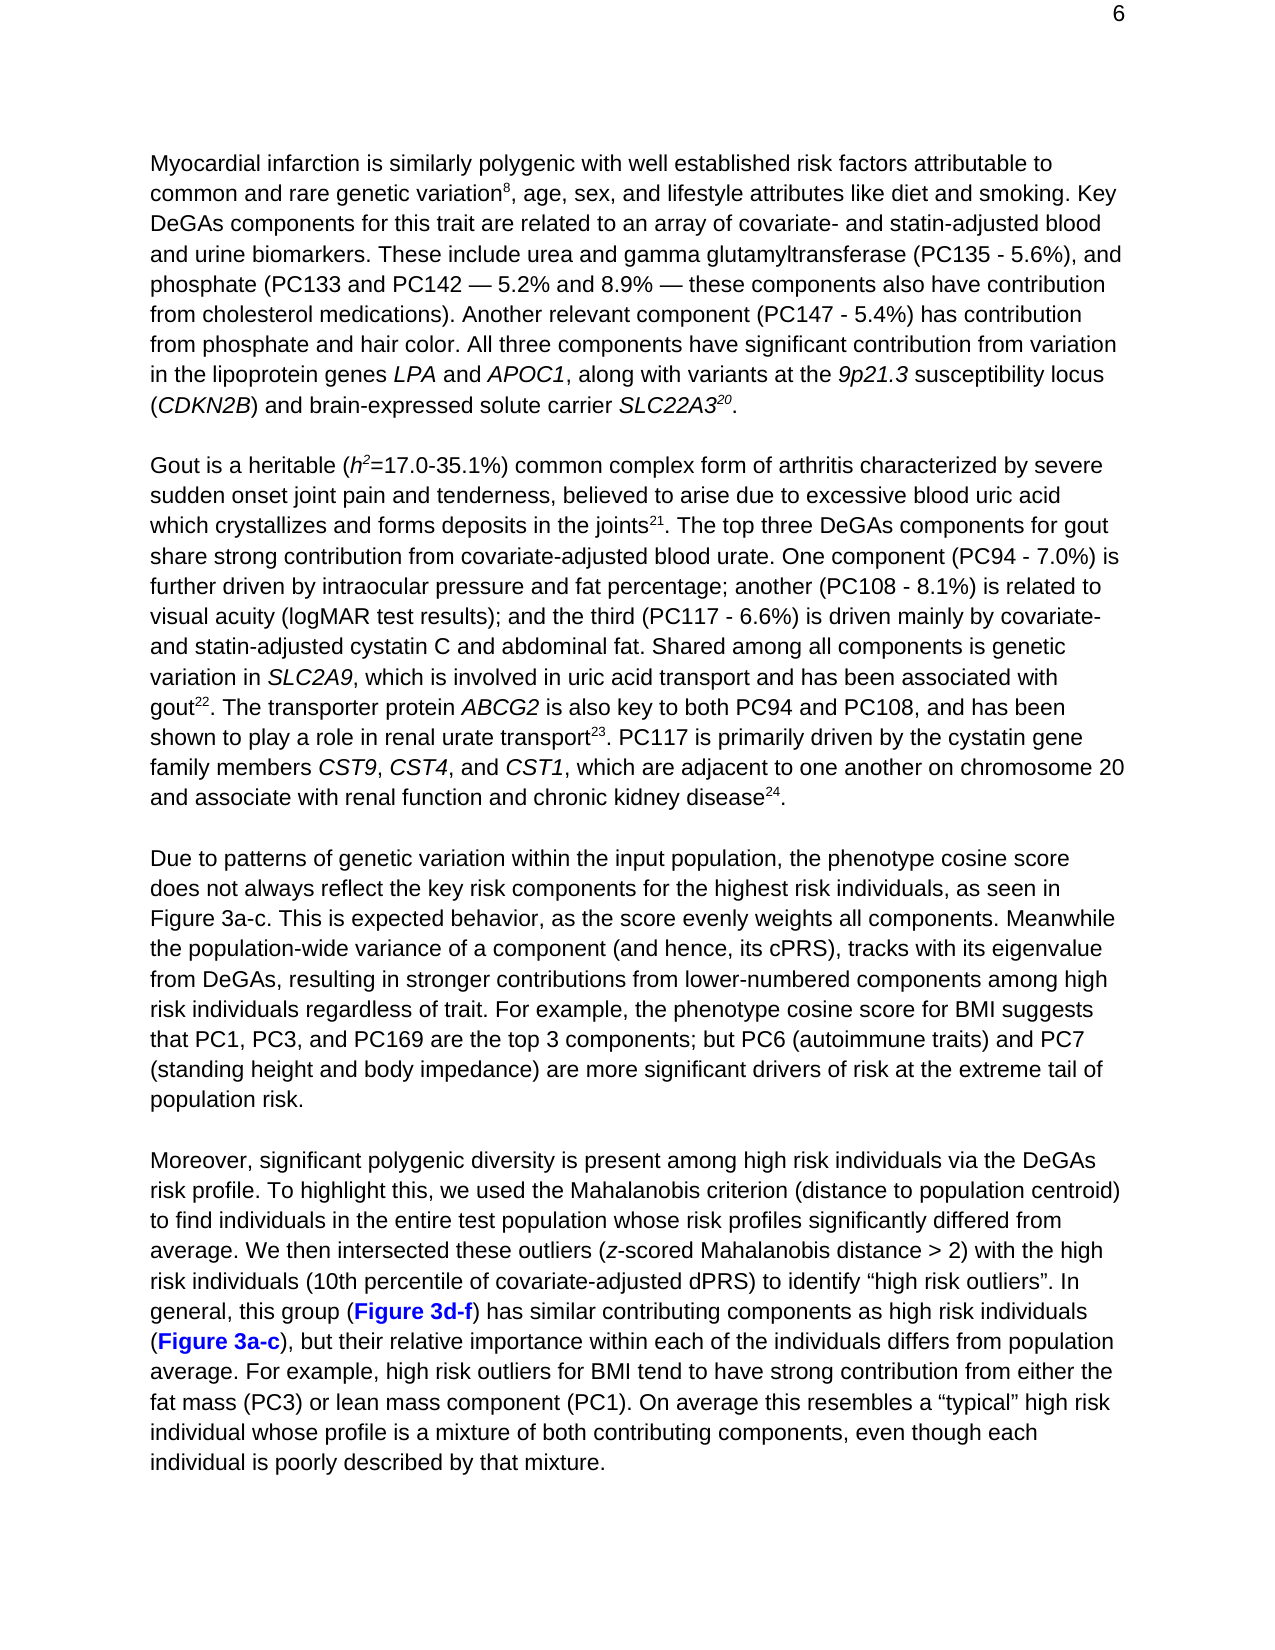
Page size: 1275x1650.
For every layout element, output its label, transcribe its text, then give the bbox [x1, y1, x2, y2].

text Gout is a heritable (h2=17.0-35.1%) common complex form of arthritis characterized by severe sudden onset joint pain and tenderness, believed to arise due to excessive blood uric acid which crystallizes and forms deposits in the joints21. The top three DeGAs components for gout share strong contribution from covariate-adjusted blood urate. One component (PC94 - 7.0%) is further driven by intraocular pressure and fat percentage; another (PC108 - 8.1%) is related to visual acuity (logMAR test results); and the third (PC117 - 6.6%) is driven mainly by covariate- and statin-adjusted cystatin C and abdominal fat. Shared among all components is genetic variation in SLC2A9, which is involved in uric acid transport and has been associated with gout22. The transporter protein ABCG2 is also key to both PC94 and PC108, and has been shown to play a role in renal urate transport23. PC117 is primarily driven by the cystatin gene family members CST9, CST4, and CST1, which are adjacent to one another on chromosome 20 and associate with renal function and chronic kidney disease24. [150, 452, 1125, 811]
text Due to patterns of genetic variation within the input population, the phenotype cosine score does not always reflect the key risk components for the highest risk individuals, as seen in Figure 3a-c. This is expected behavior, as the score evenly weights all components. Meanwhile the population-wide variance of a component (and hence, its cPRS), tracks with its eigenvalue from DeGAs, resulting in stronger contributions from lower-numbered components among high risk individuals regardless of trait. For example, the phenotype cosine score for BMI suggests that PC1, PC3, and PC169 are the top 3 components; but PC6 (autoimmune traits) and PC7 (standing height and body impedance) are more significant drivers of risk at the extreme tail of population risk. [150, 845, 1125, 1113]
text Myocardial infarction is similarly polygenic with well established risk factors attributable to common and rare genetic variation8, age, sex, and lifestyle attributes like diet and smoking. Key DeGAs components for this trait are related to an array of covariate- and statin-adjusted blood and urine biomarkers. These include urea and gamma glutamyltransferase (PC135 - 5.6%), and phosphate (PC133 and PC142 — 5.2% and 8.9% — these components also have contribution from cholesterol medications). Another relevant component (PC147 - 5.4%) has contribution from phosphate and hair color. All three components have significant contribution from variation in the lipoprotein genes LPA and APOC1, along with variants at the 9p21.3 susceptibility locus (CDKN2B) and brain-expressed solute carrier SLC22A320. [150, 150, 1125, 418]
text Moreover, significant polygenic diversity is present among high risk individuals via the DeGAs risk profile. To highlight this, we used the Mahalanobis criterion (distance to population centroid) to find individuals in the entire test population whose risk profiles significantly differed from average. We then intersected these outliers (z-scored Mahalanobis distance > 2) with the high risk individuals (10th percentile of covariate-adjusted dPRS) to identify “high risk outliers”. In general, this group (Figure 3d-f) has similar contributing components as high risk individuals (Figure 3a-c), but their relative importance within each of the individuals differs from population average. For example, high risk outliers for BMI tend to have strong contribution from either the fat mass (PC3) or lean mass component (PC1). On average this resembles a “typical” high risk individual whose profile is a mixture of both contributing components, even though each individual is poorly described by that mixture. [150, 1147, 1125, 1475]
